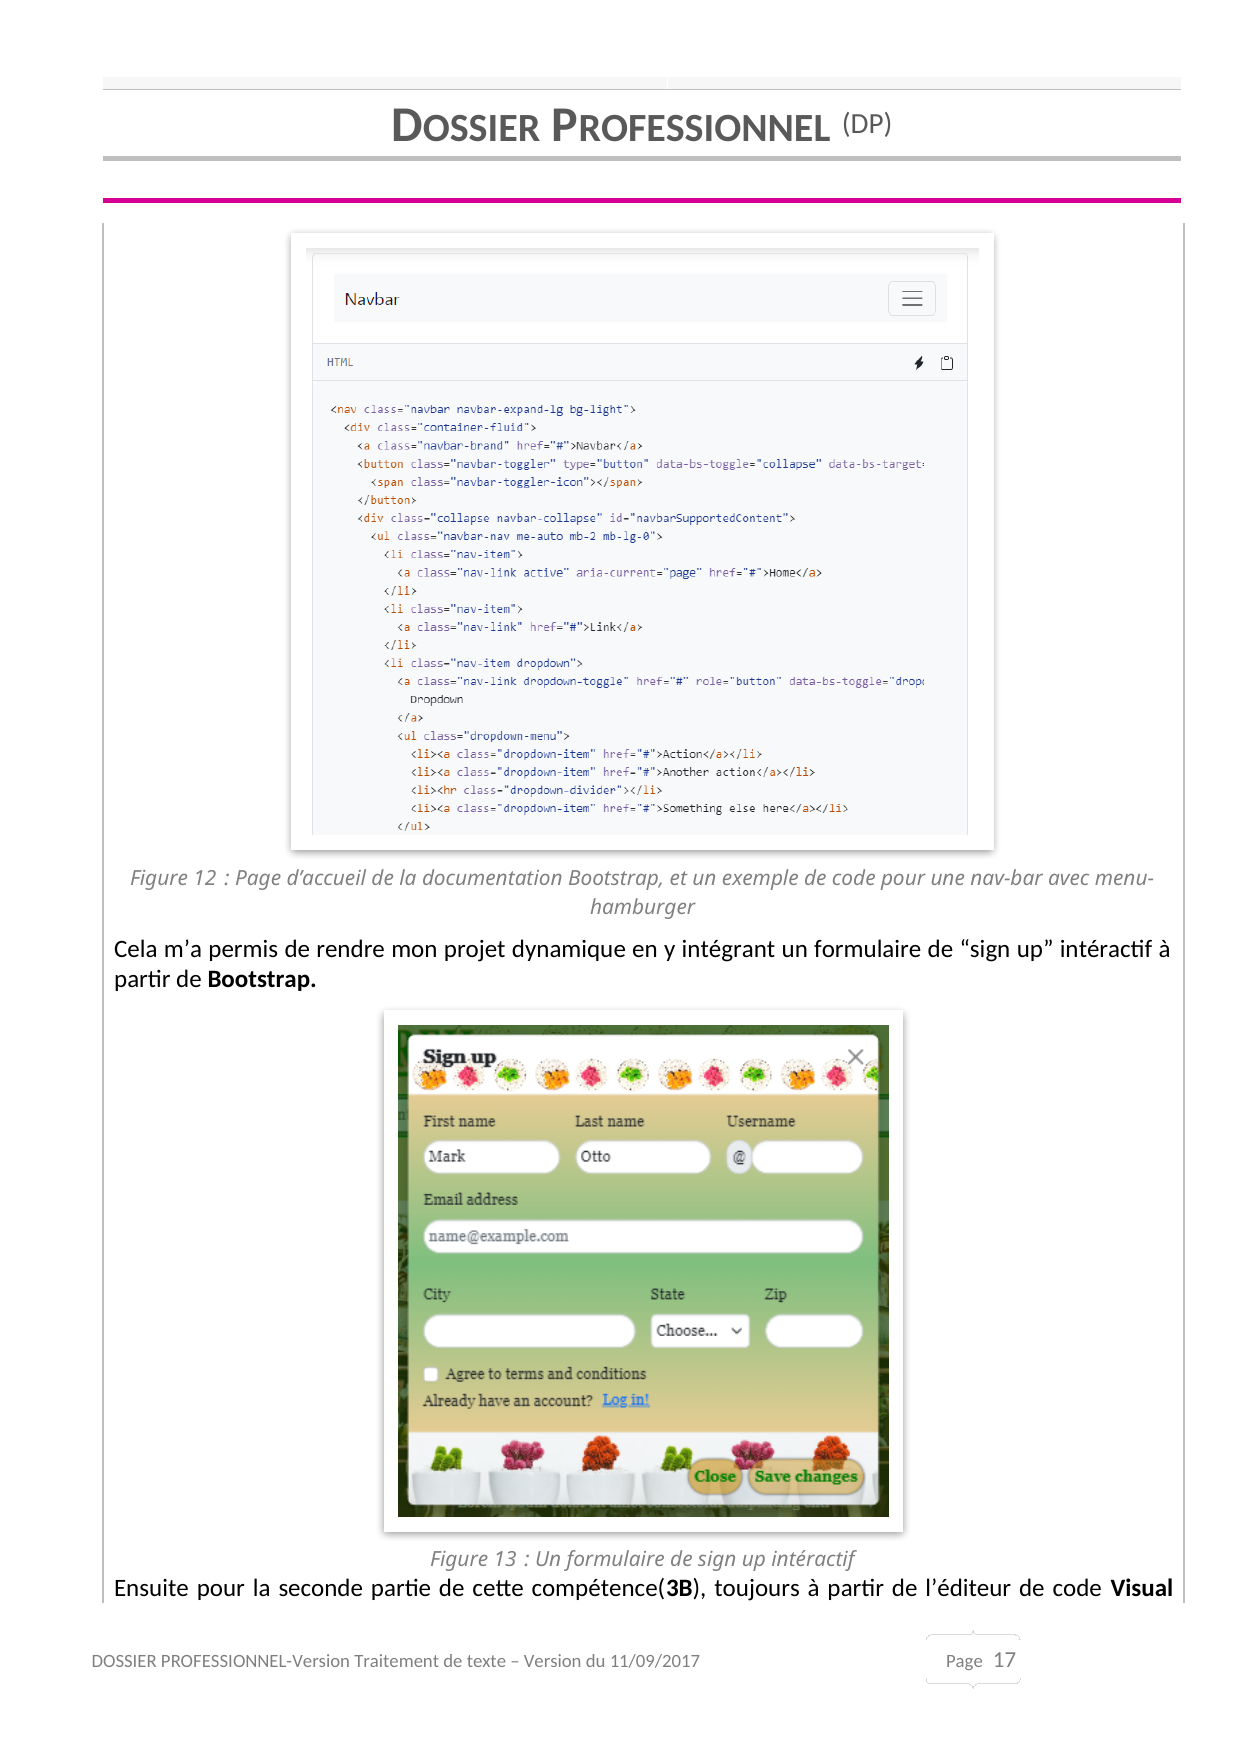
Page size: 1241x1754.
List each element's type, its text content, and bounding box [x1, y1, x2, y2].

picture [398, 1025, 889, 1517]
picture [306, 248, 979, 835]
